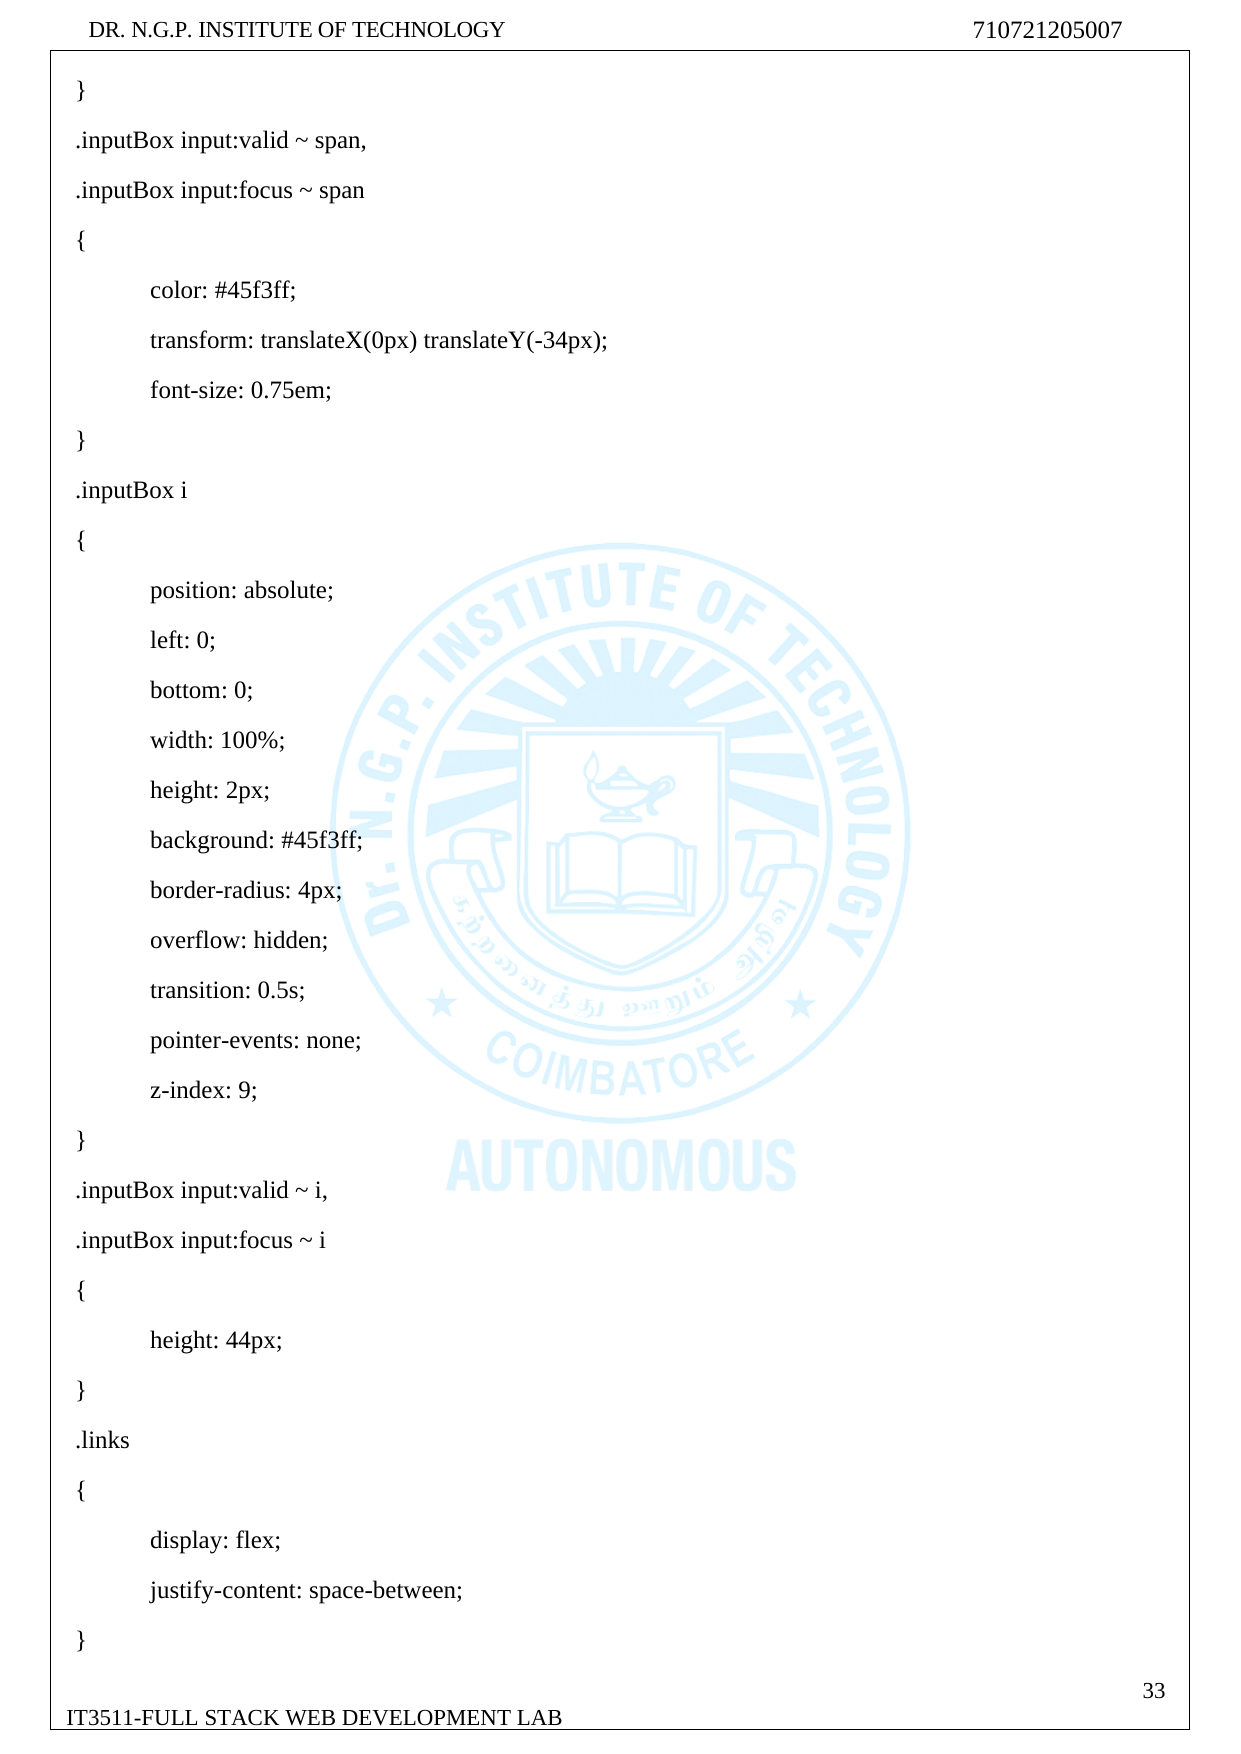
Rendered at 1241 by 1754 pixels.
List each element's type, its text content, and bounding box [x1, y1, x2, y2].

text border-radius: 4px; [75, 875, 1155, 904]
text height: 2px; [75, 775, 1155, 804]
text position: absolute; [75, 575, 1155, 604]
text overflow: hidden; [75, 925, 1155, 954]
text { [75, 225, 1155, 254]
text } [75, 425, 1155, 454]
text justify-content: space-between; [75, 1575, 1155, 1604]
text .links [75, 1425, 1155, 1454]
text width: 100%; [75, 725, 1155, 754]
text { [75, 1475, 1155, 1504]
text transform: translateX(0px) translateY(-34px); [75, 325, 1155, 354]
text pointer-events: none; [75, 1025, 1155, 1054]
text } [75, 75, 1155, 104]
text height: 44px; [75, 1325, 1155, 1354]
text bottom: 0; [75, 675, 1155, 704]
text .inputBox input:valid ~ span, [75, 125, 1155, 154]
text font-size: 0.75em; [75, 375, 1155, 404]
text } [75, 1625, 1155, 1654]
text color: #45f3ff; [75, 275, 1155, 304]
text } [75, 1125, 1155, 1154]
text .inputBox i [75, 475, 1155, 504]
text { [75, 525, 1155, 554]
text z-index: 9; [75, 1075, 1155, 1104]
text .inputBox input:focus ~ span [75, 175, 1155, 204]
text transition: 0.5s; [75, 975, 1155, 1004]
text .inputBox input:valid ~ i, [75, 1175, 1155, 1204]
text display: flex; [75, 1525, 1155, 1554]
text left: 0; [75, 625, 1155, 654]
text .inputBox input:focus ~ i [75, 1225, 1155, 1254]
text { [75, 1275, 1155, 1304]
text background: #45f3ff; [75, 825, 1155, 854]
text } [75, 1375, 1155, 1404]
